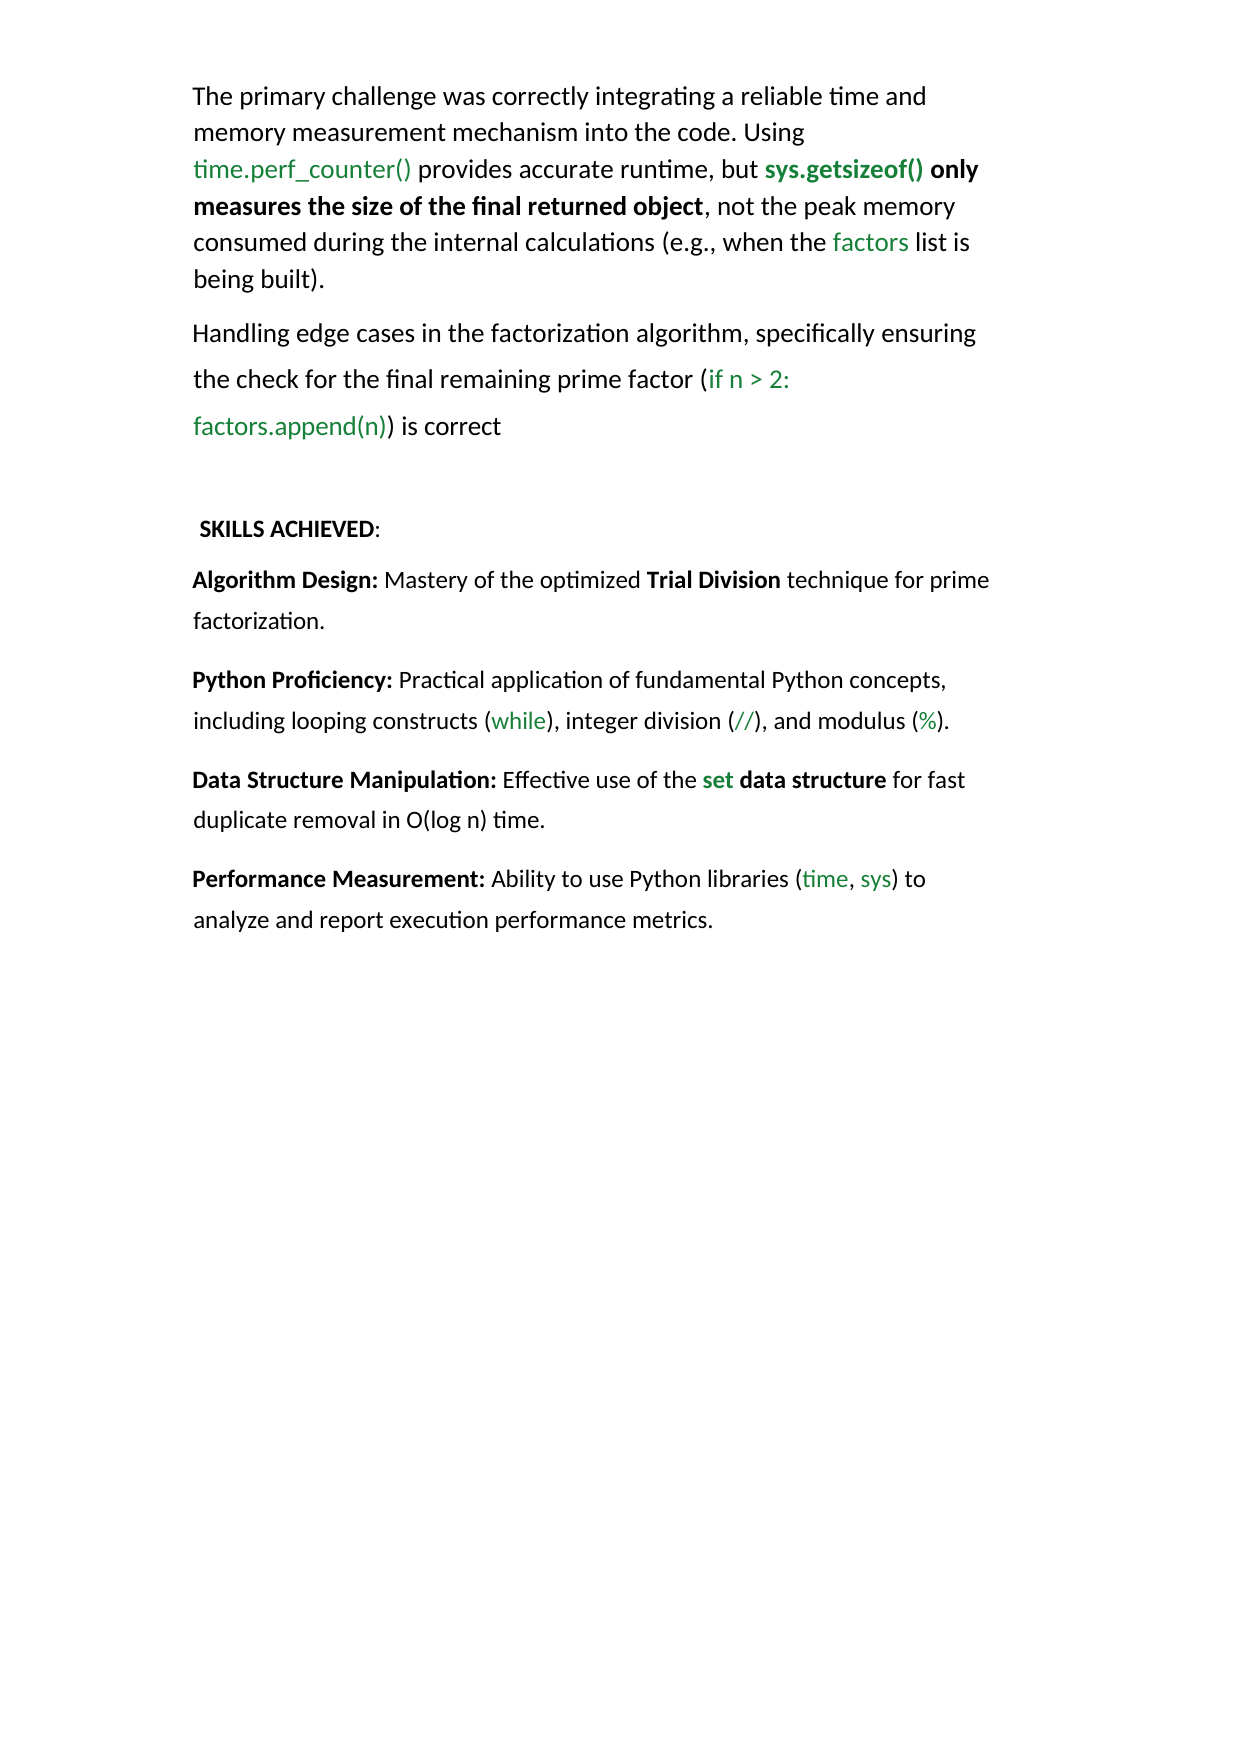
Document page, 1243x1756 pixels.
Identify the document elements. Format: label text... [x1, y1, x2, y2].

subtitle SKILLS ACHIEVED: [199, 513, 1243, 544]
text Handling edge cases in the factorization algorithm, specifically ensuring the check for the final remaining prime factor (if n > 2: [192, 317, 993, 396]
text factors.append(n)) is correct [193, 409, 1243, 442]
text Data Structure Manipulation: Effective use of the set data structure for fast duplicate removal in O(log n) time. [192, 764, 1008, 835]
text Python Proficiency: Practical application of fundamental Python concepts, including looping constructs (while), integer division (//), and modulus (%). [192, 664, 1008, 735]
text The primary challenge was correctly integrating a reliable time and memory measurement mechanism into the code. Using [192, 79, 1008, 149]
text time.perf_counter() provides accurate runtime, but sys.getsizeof() only measures the size of the final returned object, not the peak memory consumed during the internal calculations (e.g., when the factors list is being built). [193, 152, 1008, 295]
text Performance Measurement: Ability to use Python libraries (time, sys) to analyze and report execution performance metrics. [192, 863, 947, 934]
text Algorithm Design: Mastery of the optimized Trial Division technique for prime factorization. [192, 564, 1078, 636]
